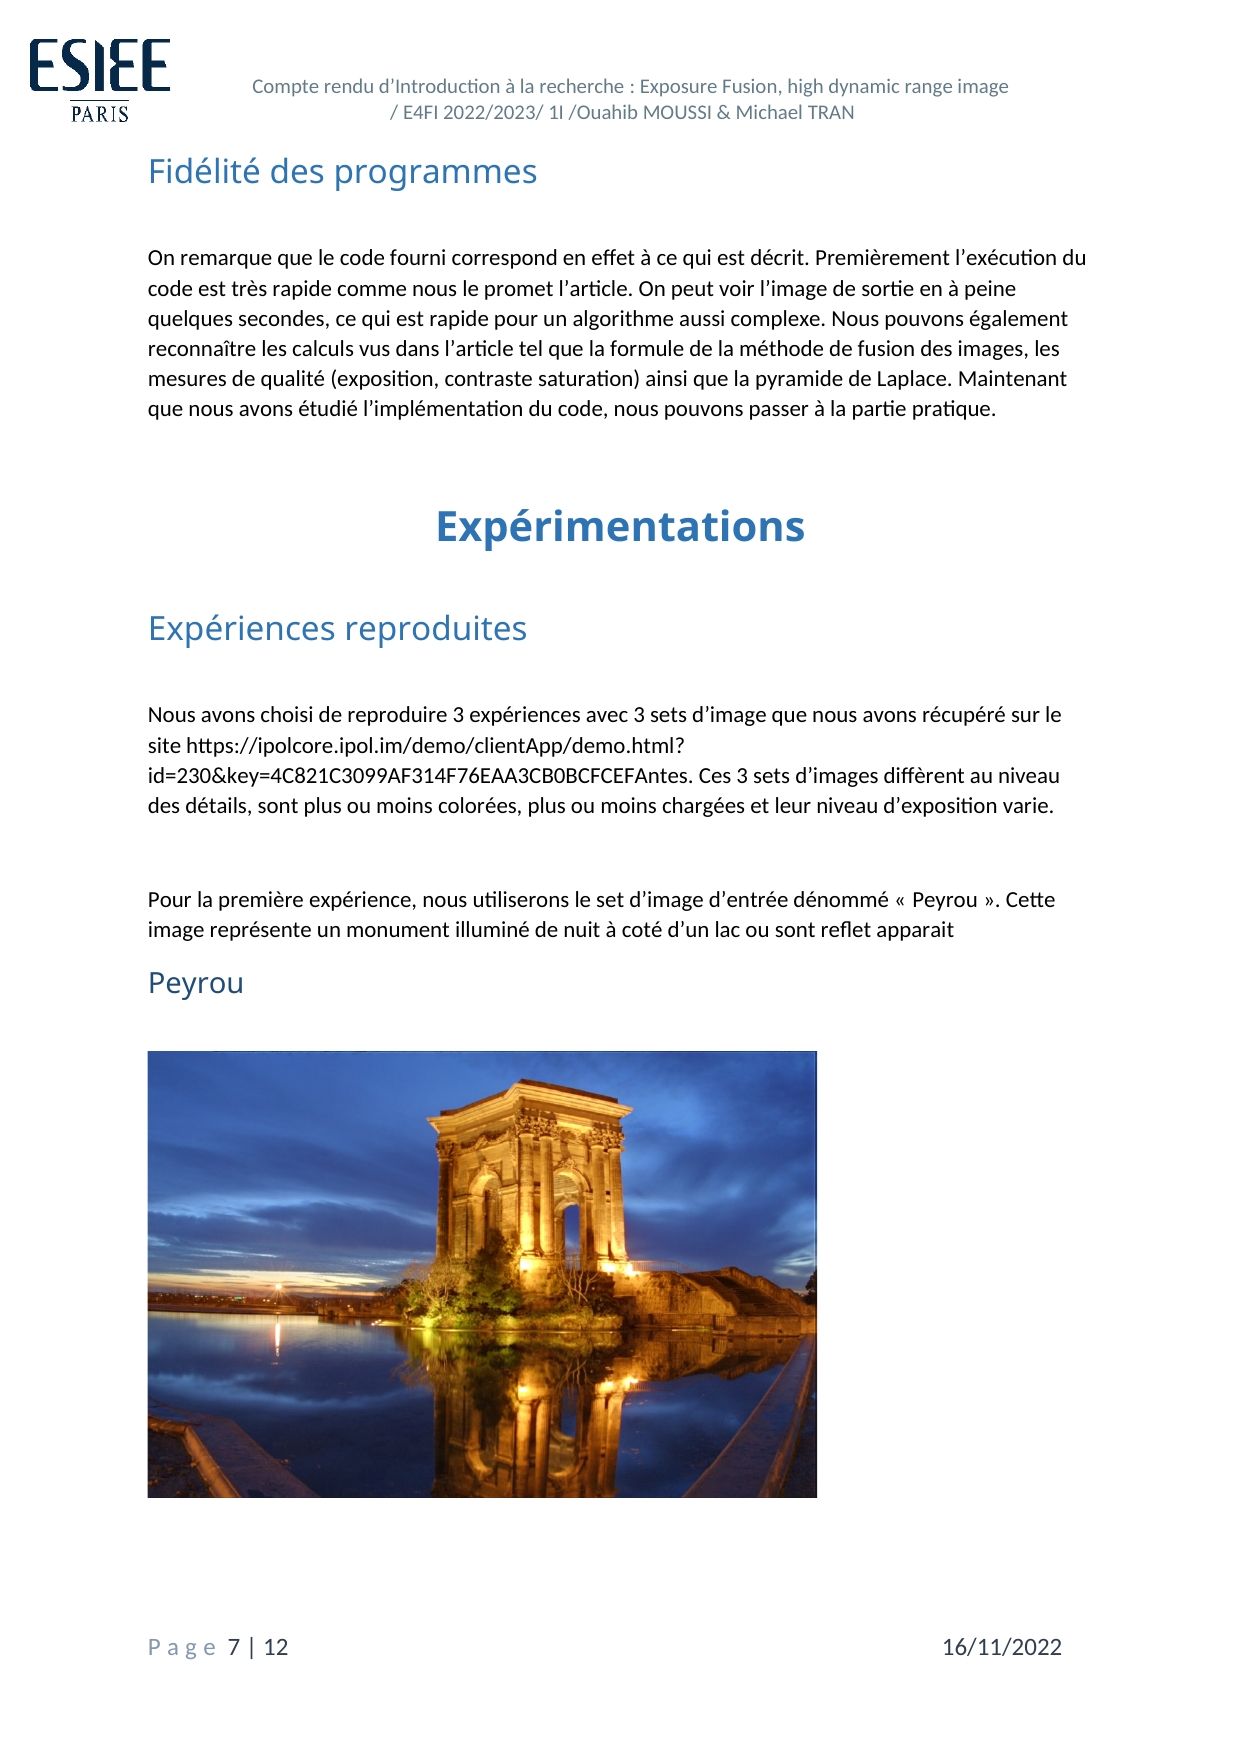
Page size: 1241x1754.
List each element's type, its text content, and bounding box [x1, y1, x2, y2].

text Nous avons choisi de reproduire 3 expériences avec 3 sets d’image que nous avons récupéré sur le site https://ipolcore.ipol.im/demo/clientApp/demo.html?id=230&key=4C821C3099AF314F76EAA3CB0BCFCEFAntes. Ces 3 sets d’images diffèrent au niveau des détails, sont plus ou moins colorées, plus ou moins chargées et leur niveau d’exposition varie. [148, 701, 1093, 819]
subtitle Peyrou [148, 962, 1093, 1002]
text Pour la première expérience, nous utiliserons le set d’image d’entrée dénommé « Peyrou ». Cette image représente un monument illuminé de nuit à coté d’un lac ou sont reflet apparait [148, 885, 1093, 943]
text On remarque que le code fourni correspond en effet à ce qui est décrit. Premièrement l’exécution du code est très rapide comme nous le promet l’article. On peut voir l’image de sortie en à peine quelques secondes, ce qui est rapide pour un algorithme aussi complexe. Nous pouvons également reconnaître les calculs vus dans l’article tel que la formule de la méthode de fusion des images, les mesures de qualité (exposition, contraste saturation) ainsi que la pyramide de Laplace. Maintenant que nous avons étudié l’implémentation du code, nous pouvons passer à la partie pratique. [148, 243, 1093, 422]
picture [29, 39, 171, 122]
picture [147, 1051, 818, 1498]
subtitle Fidélité des programmes [148, 148, 1093, 193]
subtitle Expérimentations [148, 497, 1093, 553]
subtitle Expériences reproduites [148, 605, 1093, 650]
